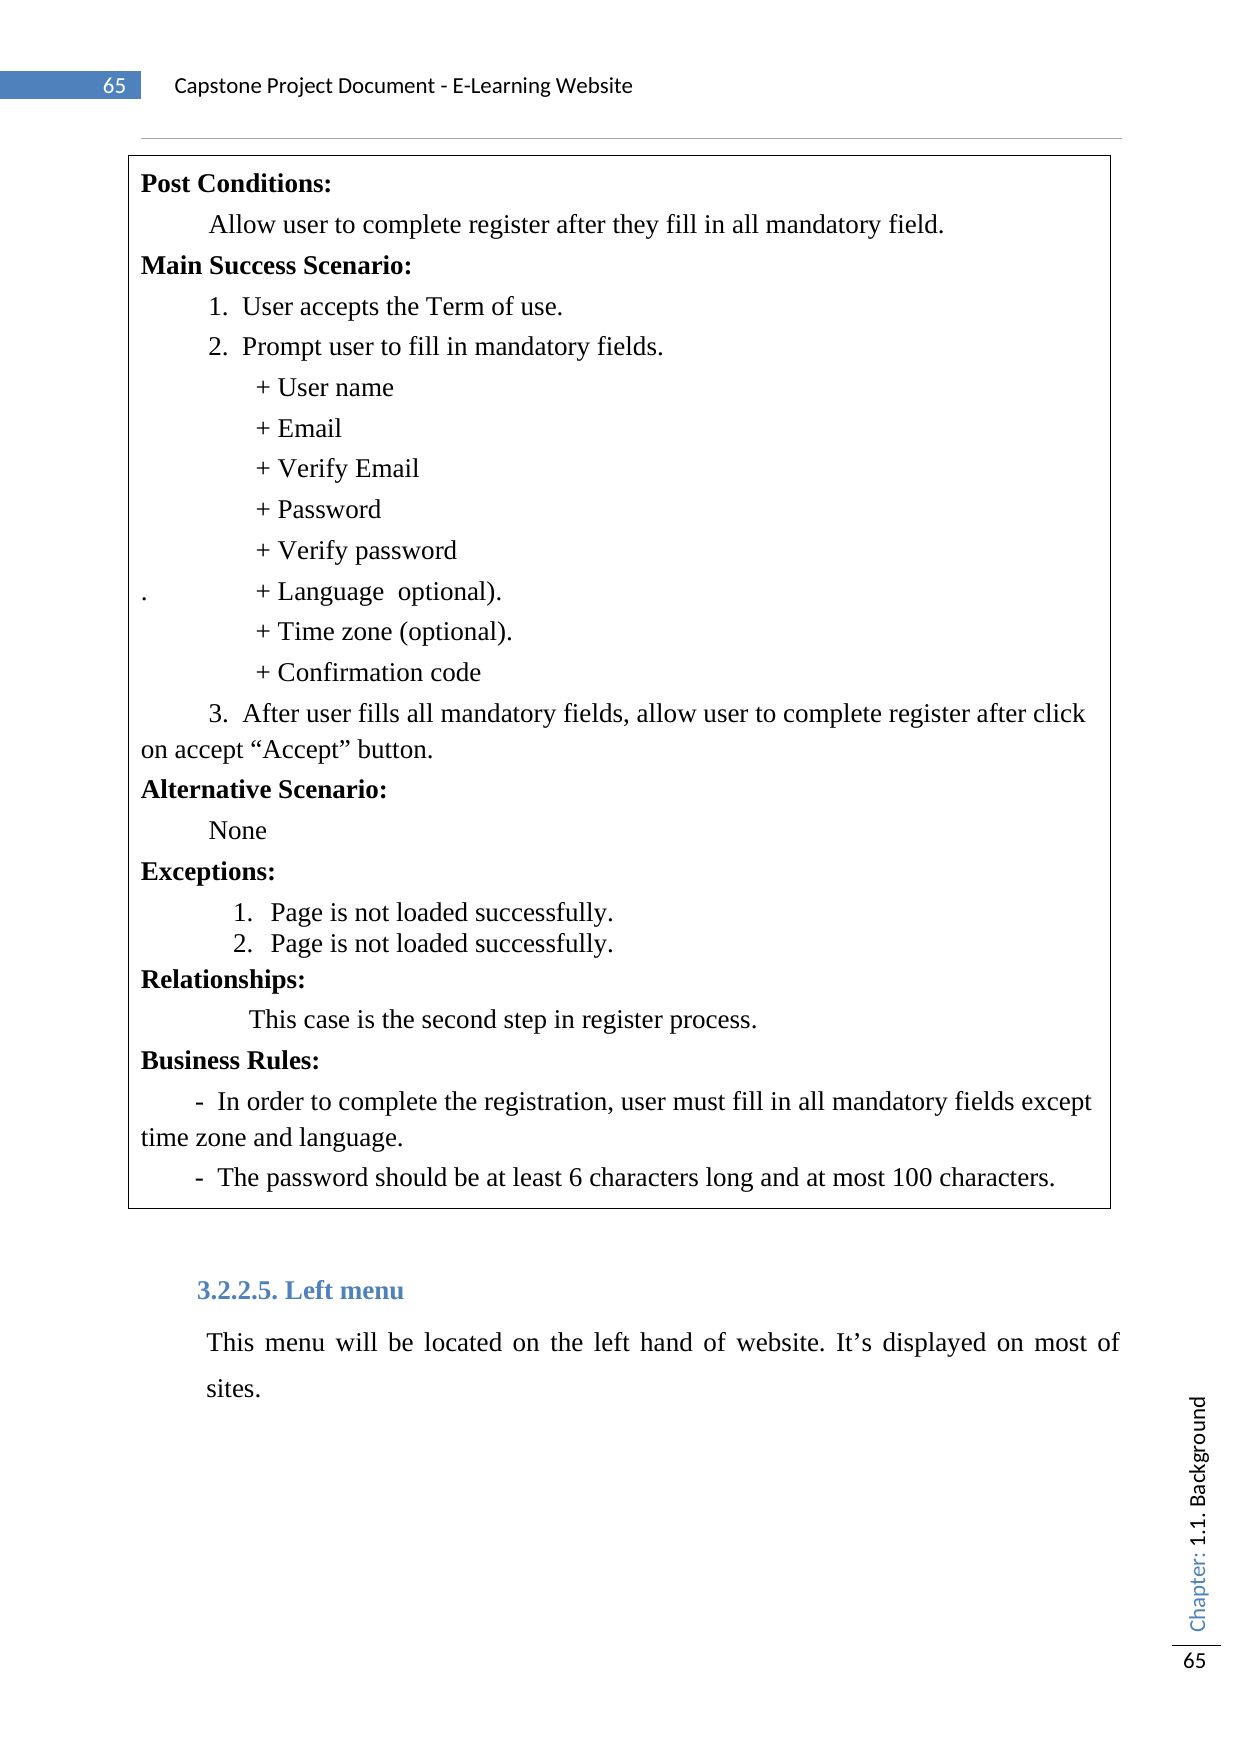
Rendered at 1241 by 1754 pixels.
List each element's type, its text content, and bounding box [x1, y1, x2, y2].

subtitle 3.2.2.5. Left menu [197, 1274, 1122, 1305]
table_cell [129, 156, 1110, 1208]
text This menu will be located on the left hand of website. It’s displayed on most of sites. [206, 1326, 1122, 1403]
